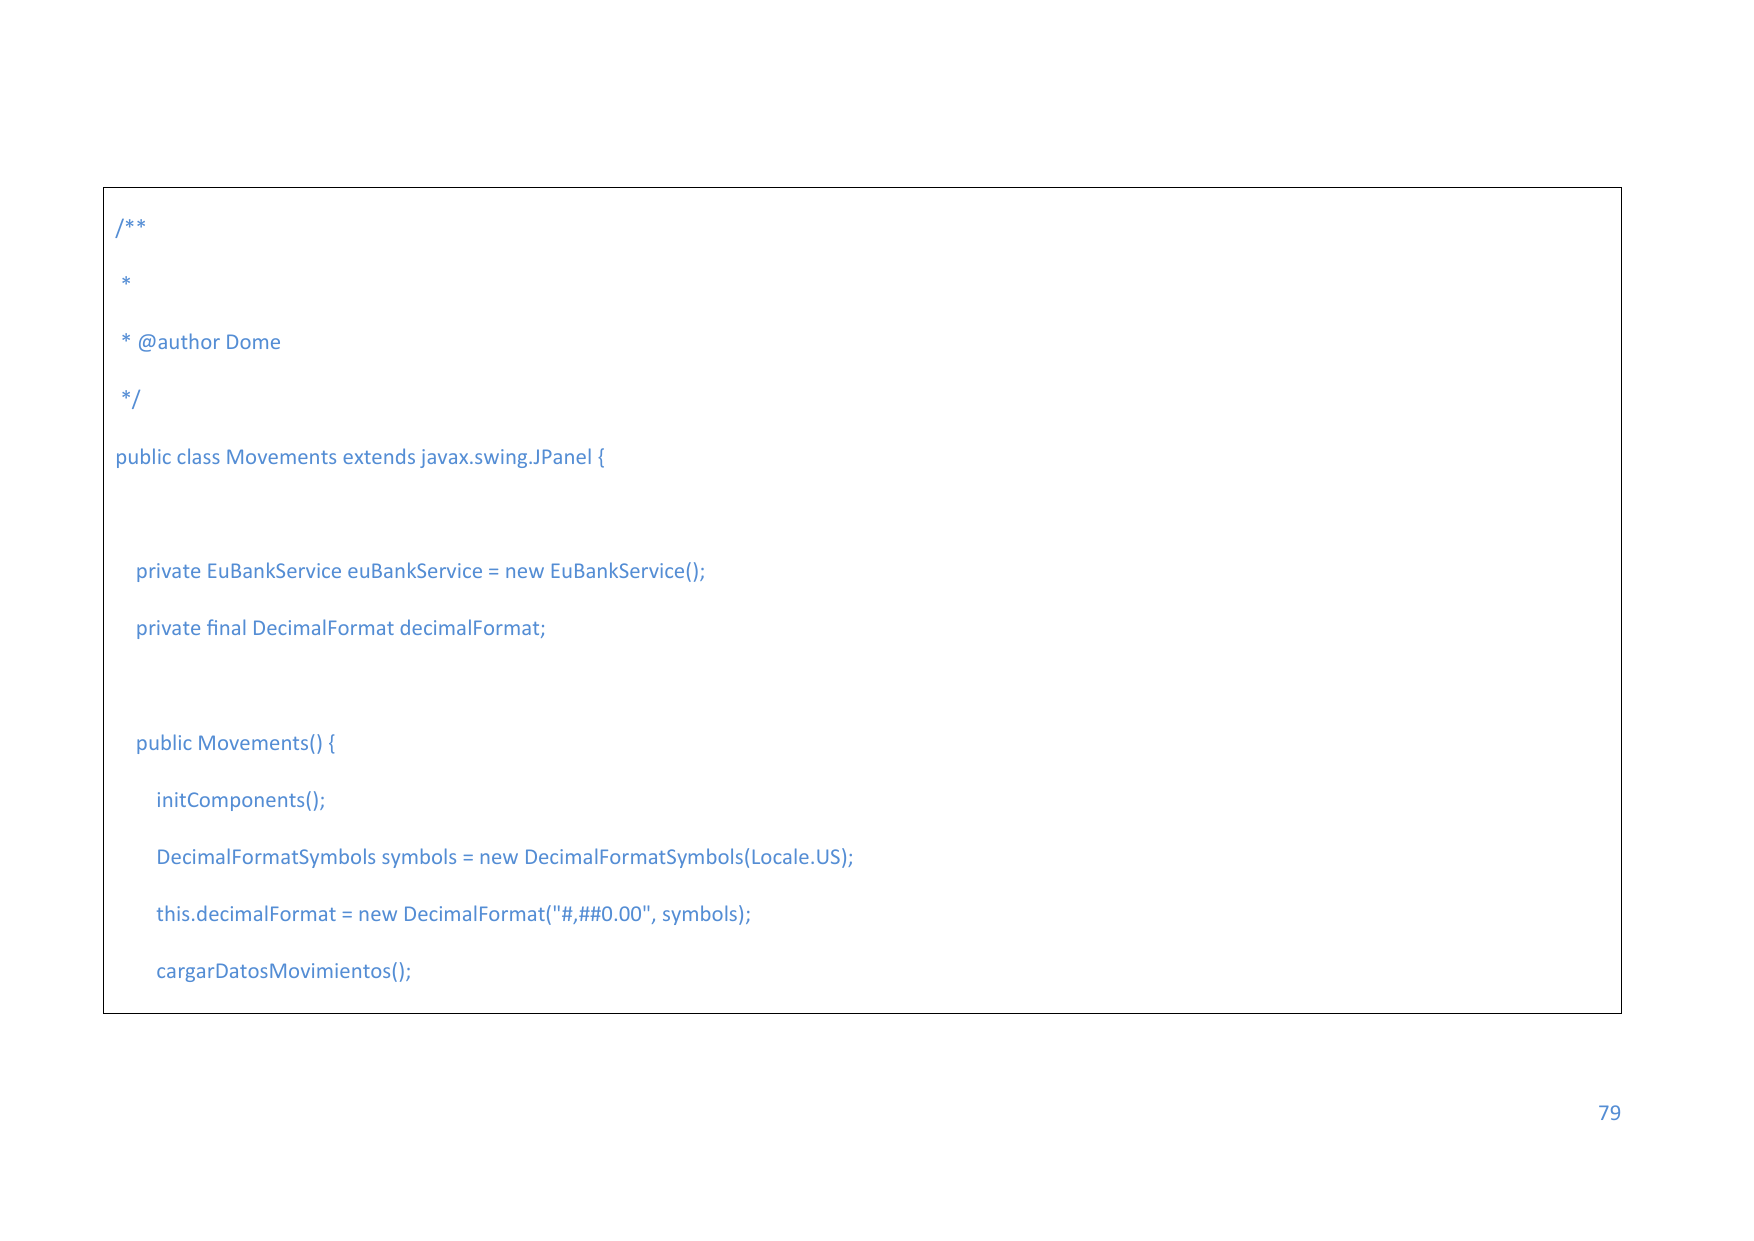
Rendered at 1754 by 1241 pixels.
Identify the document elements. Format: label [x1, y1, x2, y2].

table_header [104, 188, 1621, 1013]
